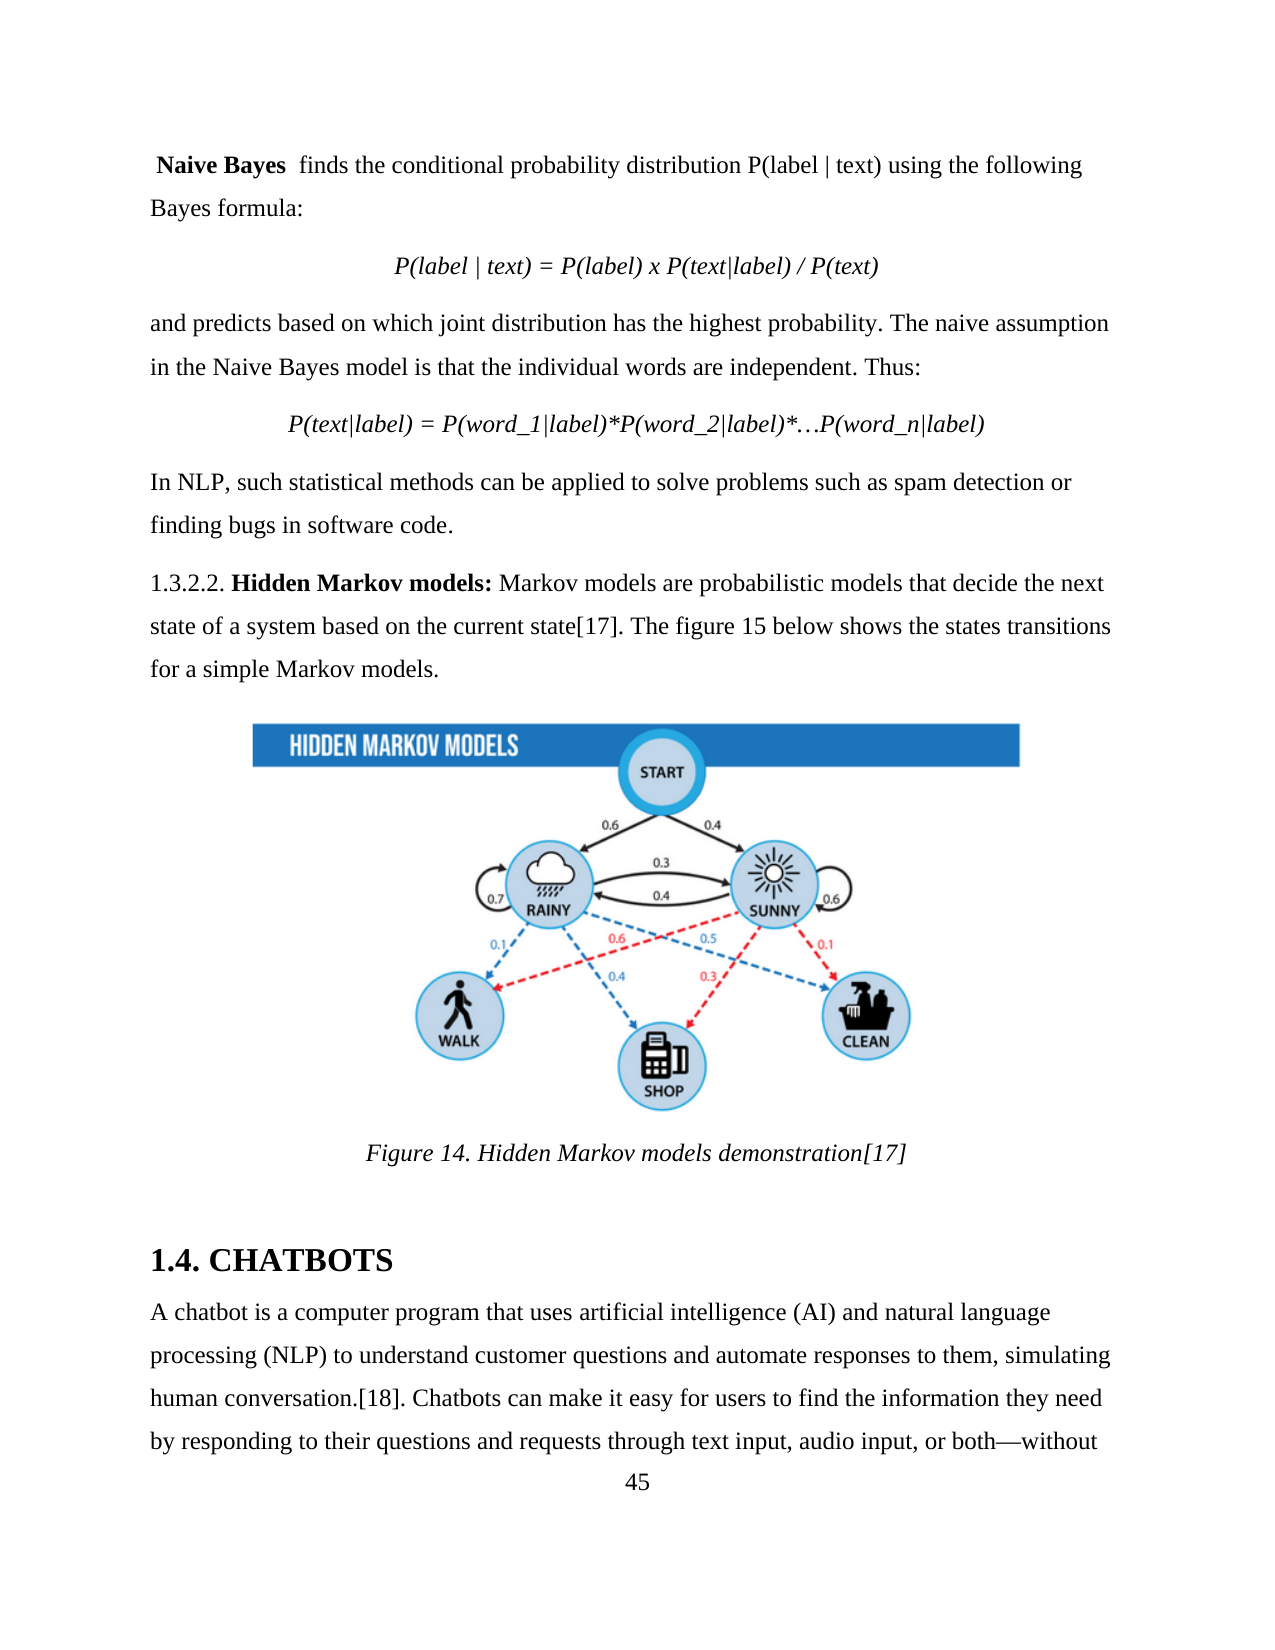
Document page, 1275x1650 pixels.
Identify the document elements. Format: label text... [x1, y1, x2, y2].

text 1.3.2.2. Hidden Markov models: Markov models are probabilistic models that decide the next state of a system based on the current state[17]. The figure 15 below shows the states transitions for a simple Markov models. [150, 568, 1125, 683]
picture [234, 712, 1041, 1114]
text P(label | text) = P(label) x P(text|label) / P(text) [150, 251, 1125, 279]
text and predicts based on which joint distribution has the highest probability. The naive assumption in the Naive Bayes model is that the individual words are independent. Thus: [150, 308, 1125, 380]
subtitle 1.4. CHATBOTS [150, 1240, 1125, 1279]
text P(text|label) = P(word_1|label)*P(word_2|label)*…P(word_n|label) [150, 409, 1125, 438]
text Naive Bayes finds the conditional probability distribution P(label | text) using the following Bayes formula: [150, 150, 1125, 222]
text In NLP, such statistical methods can be applied to solve problems such as spam detection or finding bugs in software code. [150, 467, 1125, 539]
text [150, 1297, 1125, 1455]
